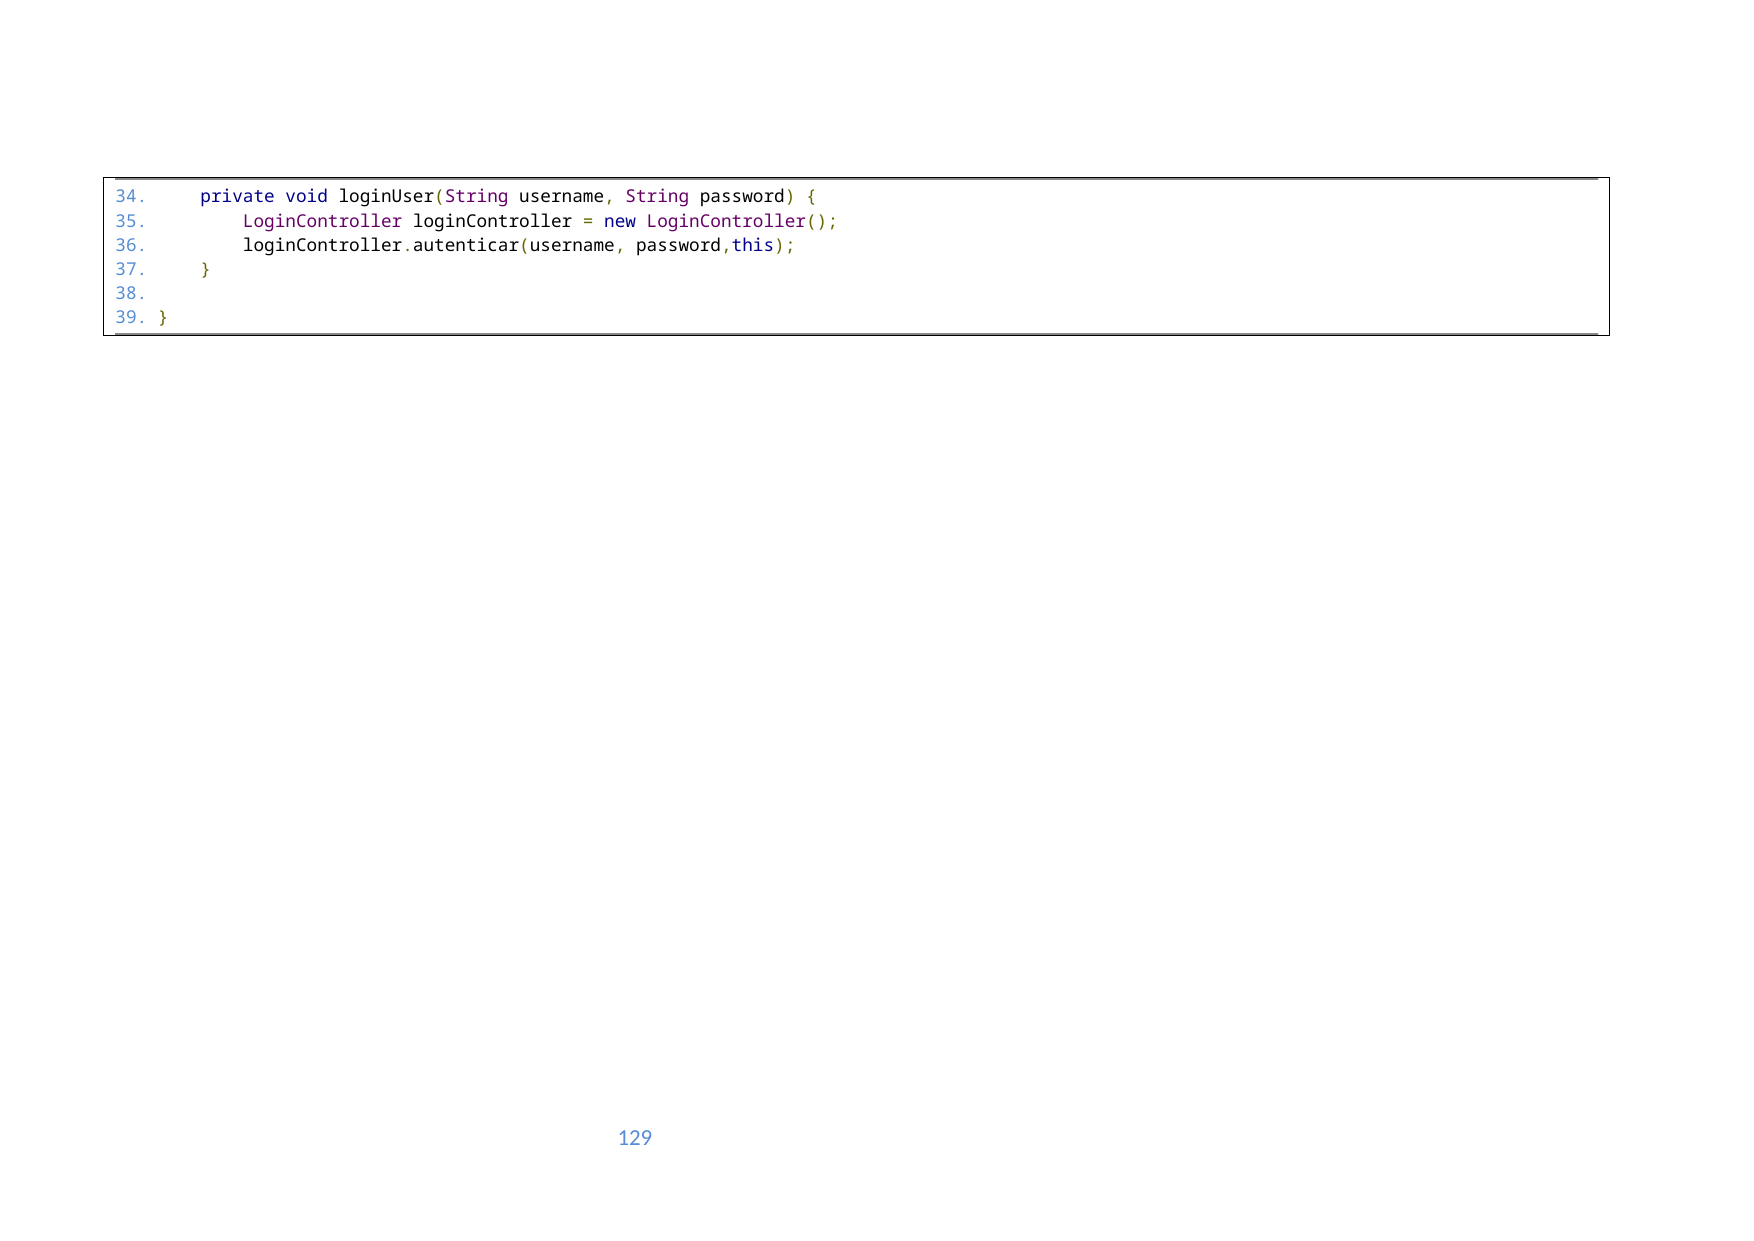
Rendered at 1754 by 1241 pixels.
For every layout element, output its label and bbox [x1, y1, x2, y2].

table_header [104, 178, 1609, 335]
